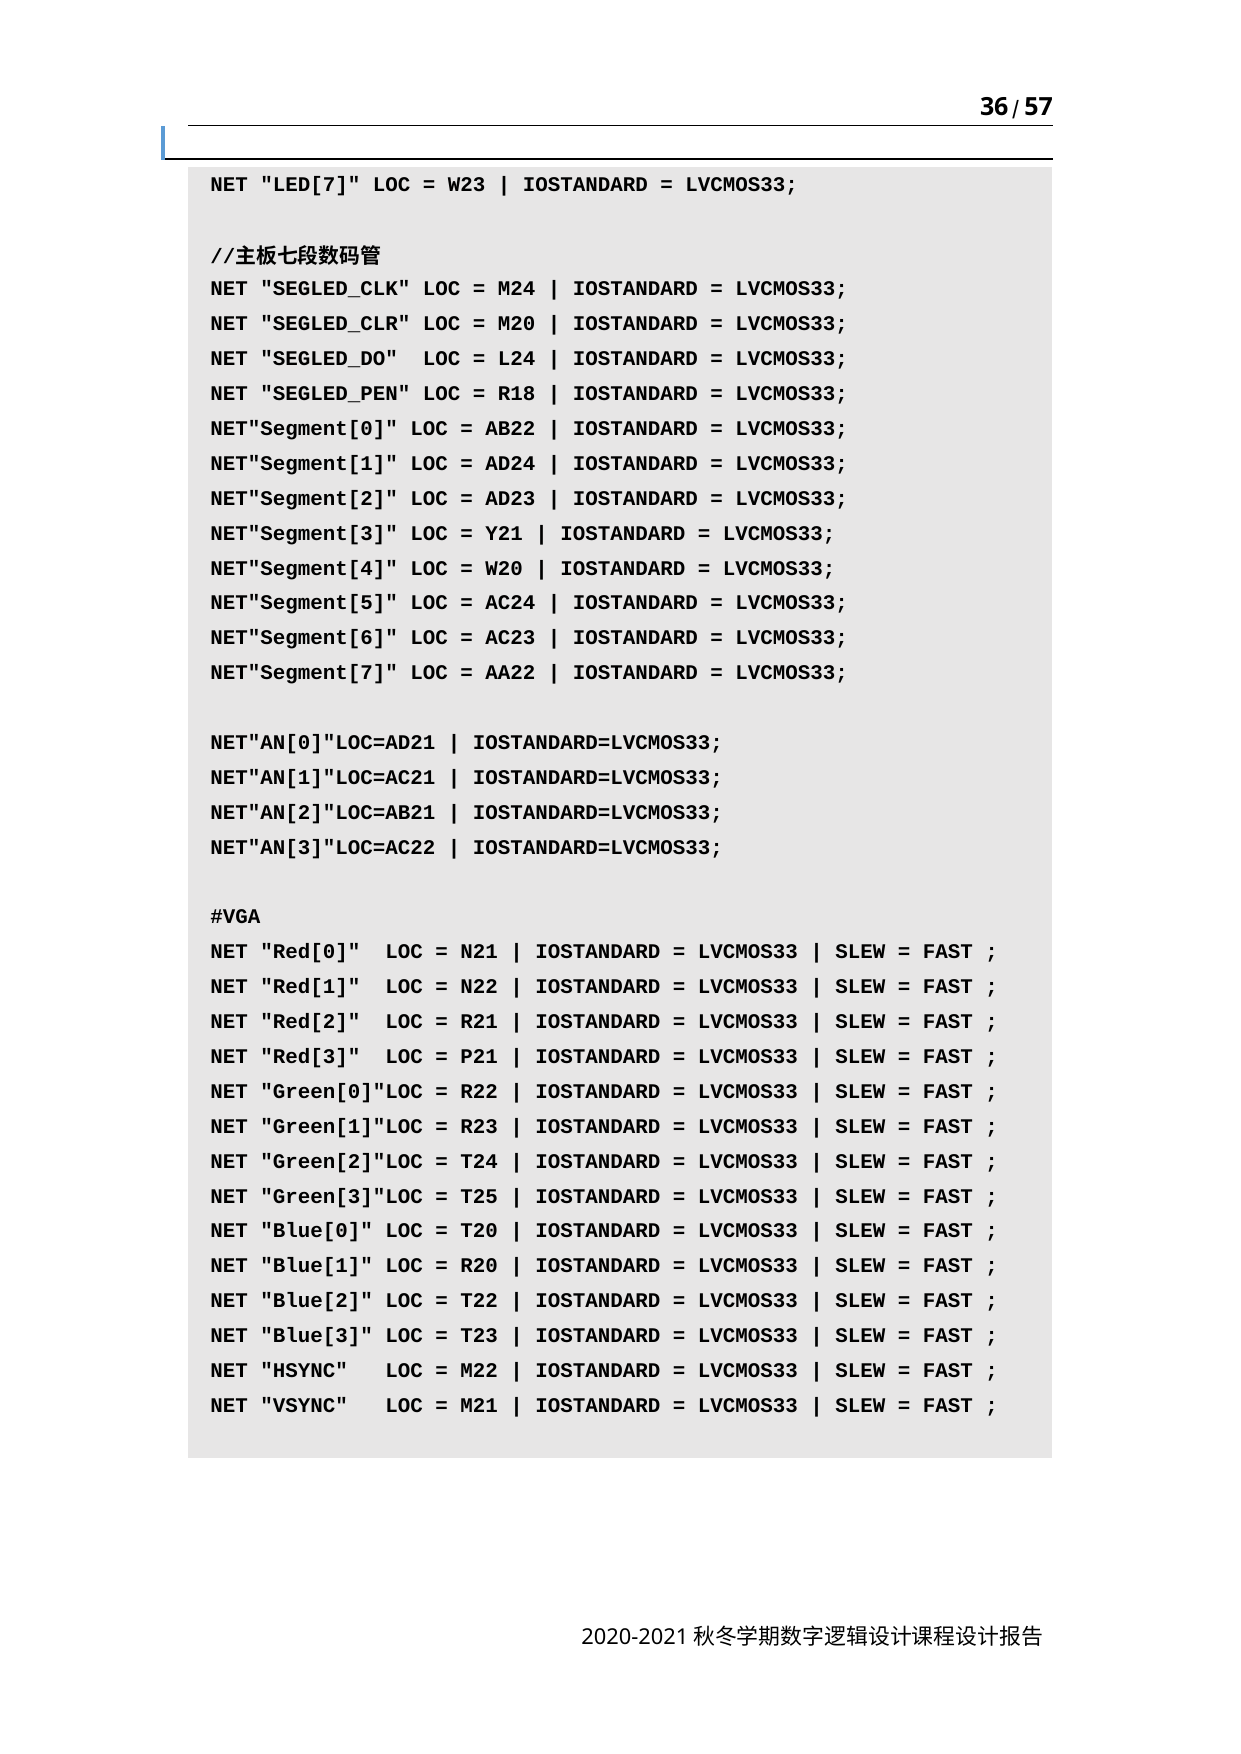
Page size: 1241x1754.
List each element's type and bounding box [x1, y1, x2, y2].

table_cell [188, 1423, 1052, 1458]
table_header [188, 167, 1052, 1423]
